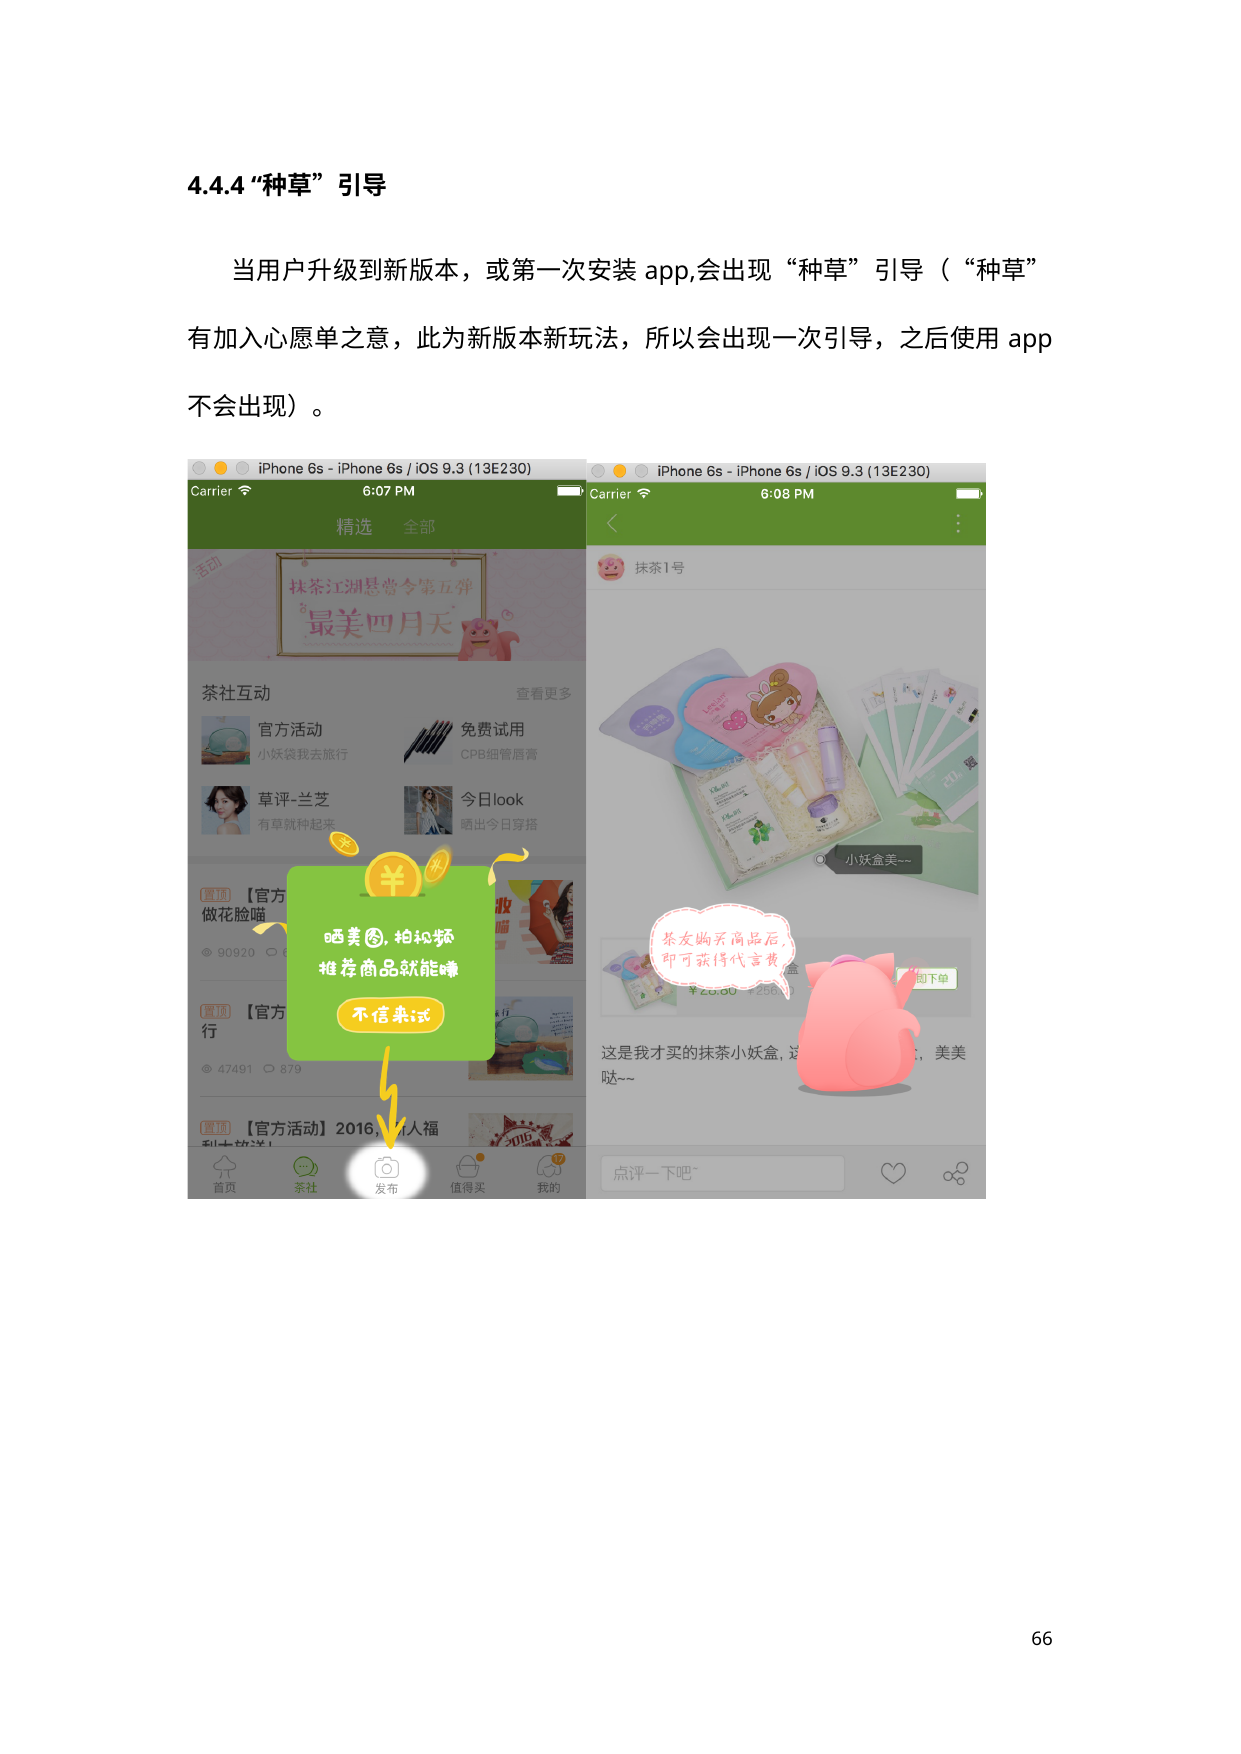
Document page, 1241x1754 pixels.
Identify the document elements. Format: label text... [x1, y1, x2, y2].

picture [187, 459, 986, 1199]
text 当用户升级到新版本，或第一次安装app,会出现“种草”引导（“种草”有加入心愿单之意，此为新版本新玩法，所以会出现一次引导，之后使用app不会出现）。 [187, 235, 1053, 439]
text 4.4.4 “种草”引导 [187, 150, 1053, 218]
